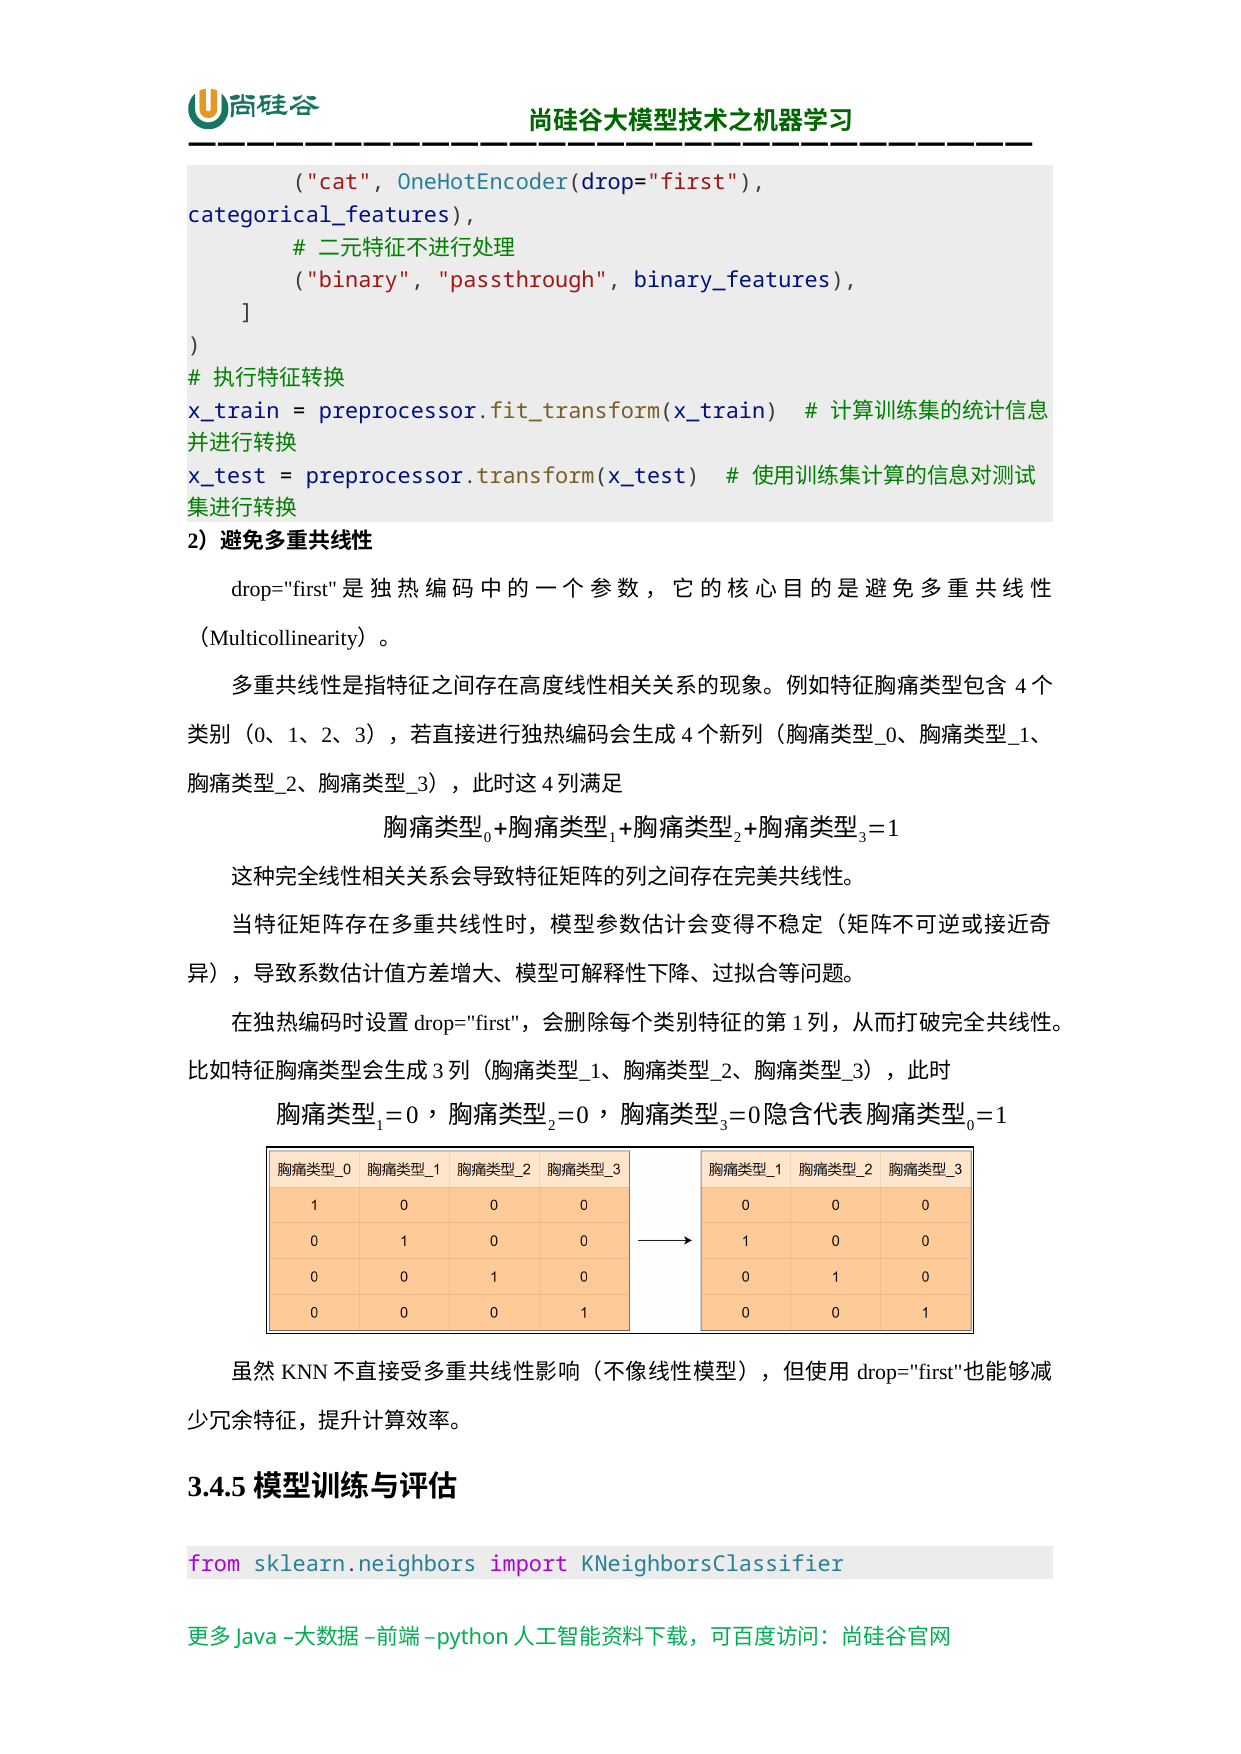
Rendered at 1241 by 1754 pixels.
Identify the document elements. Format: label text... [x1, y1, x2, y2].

text 虽然KNN不直接受多重共线性影响（不像线性模型），但使用drop="first"也能够减少冗余特征，提升计算效率。 [187, 1354, 1053, 1435]
text x_train = preprocessor.fit_transform(x_train) # 计算训练集的统计信息并进行转换 [187, 392, 1053, 457]
text 避免多重共线性 [187, 522, 1053, 555]
picture [187, 88, 321, 130]
text ("binary", "passthrough", binary_features), [187, 262, 1053, 295]
text 在独热编码时设置drop="first"，会删除每个类别特征的第1列，从而打破完全共线性。比如特征胸痛类型会生成3列（胸痛类型_1、胸痛类型_2、胸痛类型_3），此时 [187, 1004, 1053, 1085]
text x_test = preprocessor.transform(x_test) # 使用训练集计算的信息对测试集进行转换 [187, 457, 1053, 522]
picture [267, 1148, 973, 1333]
text 这种完全线性相关关系会导致特征矩阵的列之间存在完美共线性。 [187, 859, 1053, 891]
text ] [187, 295, 1053, 327]
text drop="first"是独热编码中的一个参数，它的核心目的是避免多重共线性（Multicollinearity）。 [187, 571, 1053, 652]
text 当特征矩阵存在多重共线性时，模型参数估计会变得不稳定（矩阵不可逆或接近奇异），导致系数估计值方差增大、模型可解释性下降、过拟合等问题。 [187, 907, 1053, 988]
text # 二元特征不进行处理 [187, 230, 1053, 262]
text 模型训练与评估 [187, 1451, 1053, 1516]
text 多重共线性是指特征之间存在高度线性相关关系的现象。例如特征胸痛类型包含4个类别（0、1、2、3），若直接进行独热编码会生成4个新列（胸痛类型_0、胸痛类型_1、胸痛类型_2、胸痛类型_3），此时这4列满足 [187, 668, 1053, 798]
text # 执行特征转换 [187, 360, 1053, 392]
text ("cat", OneHotEncoder(drop="first"), categorical_features), [187, 165, 1053, 230]
text ) [187, 327, 1053, 360]
text from sklearn.neighbors import KNeighborsClassifier [187, 1546, 1053, 1579]
